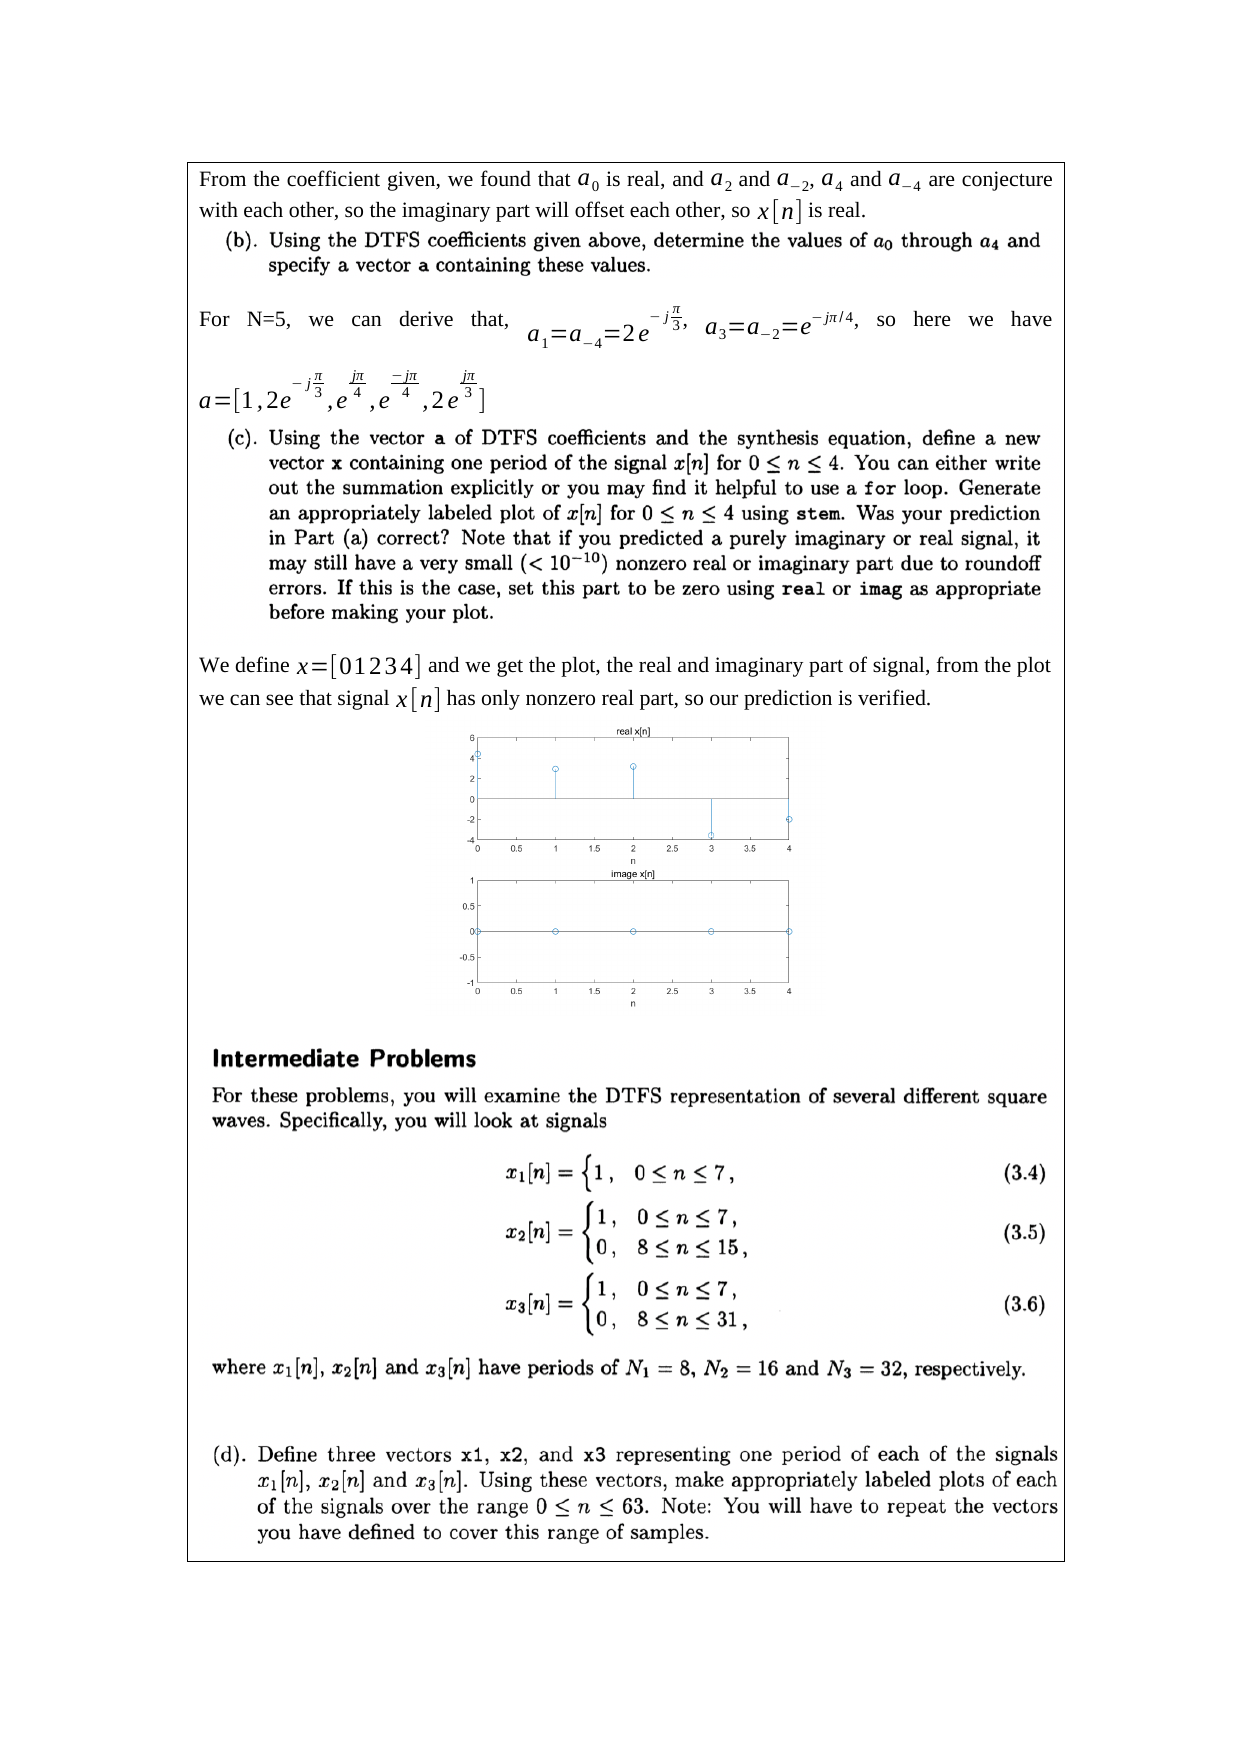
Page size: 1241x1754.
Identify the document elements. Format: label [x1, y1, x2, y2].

picture [198, 228, 1064, 278]
table_cell [188, 163, 1064, 1561]
picture [198, 1040, 1064, 1400]
picture [425, 715, 827, 1016]
picture [198, 1430, 1064, 1549]
picture [198, 423, 1064, 646]
